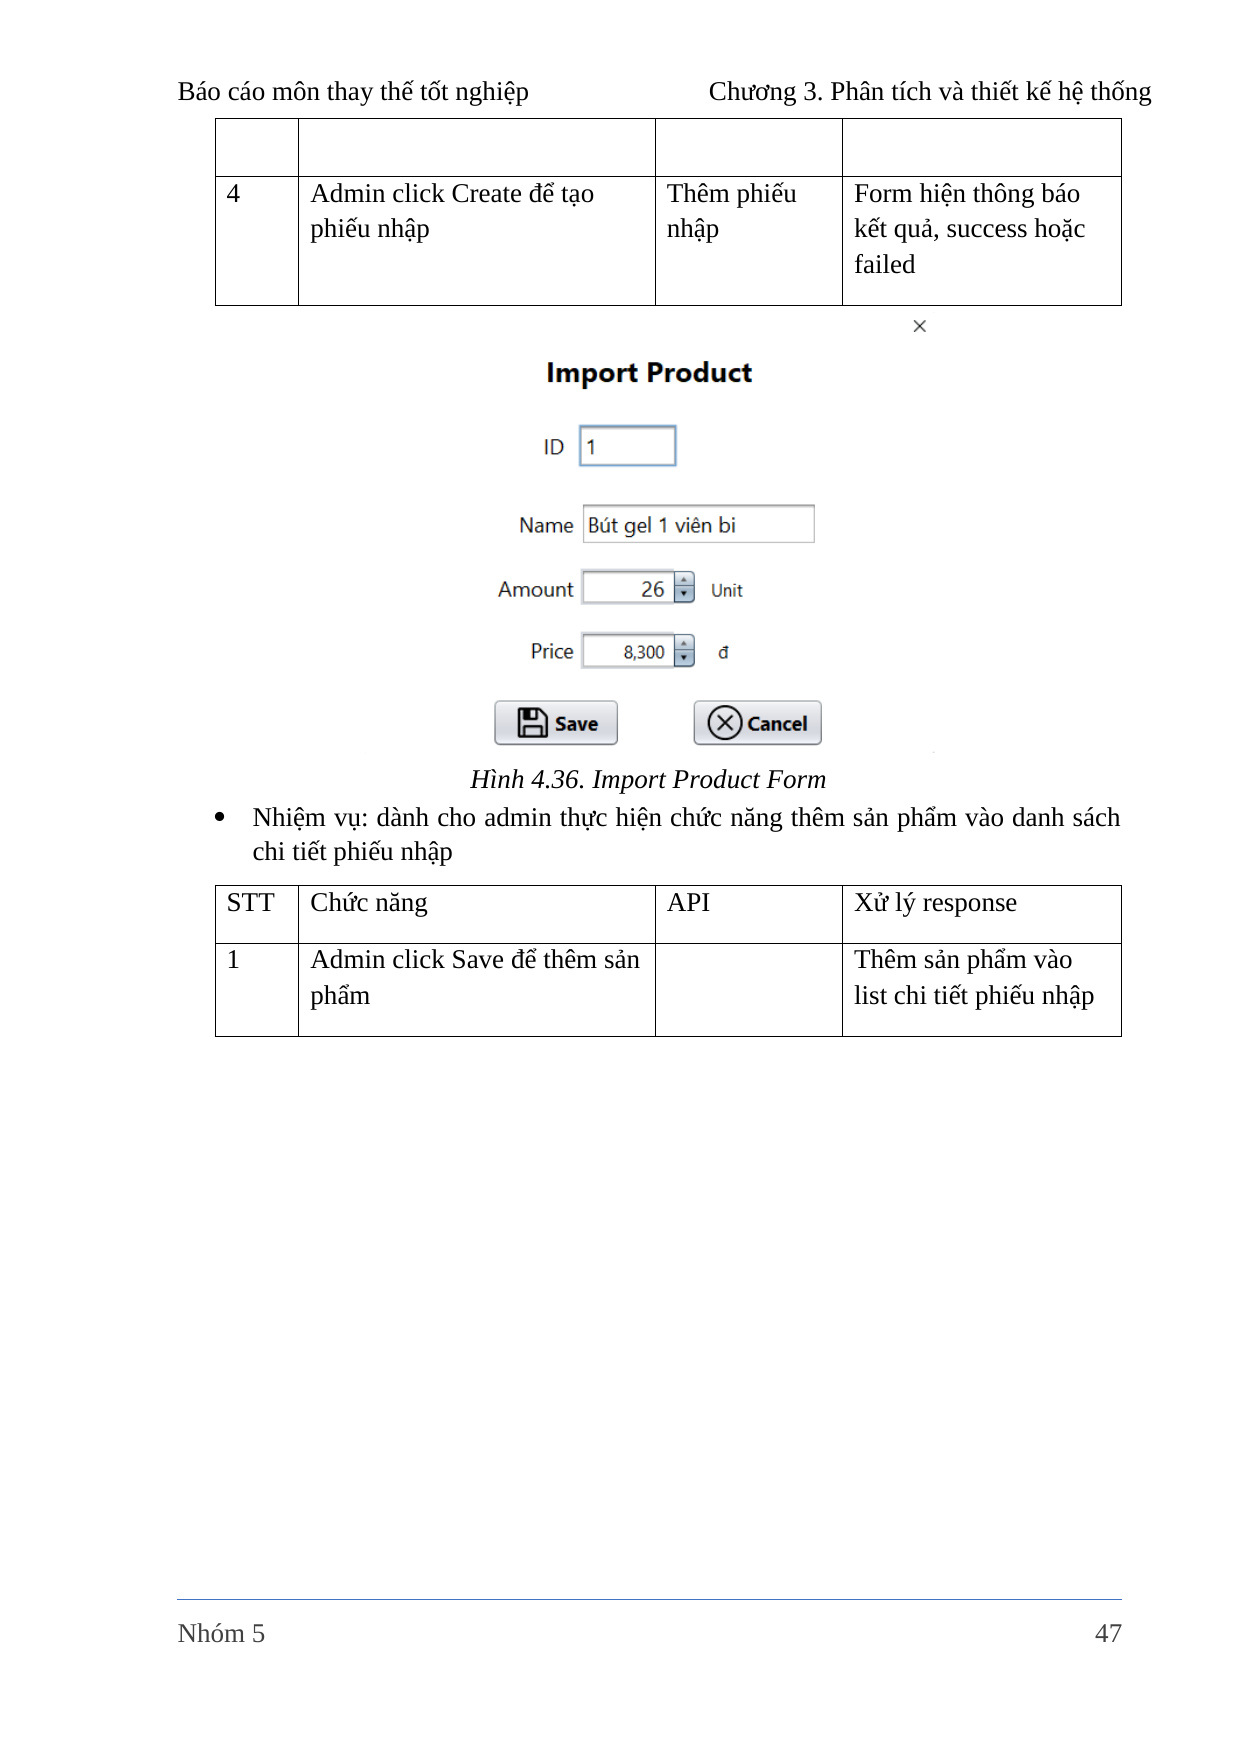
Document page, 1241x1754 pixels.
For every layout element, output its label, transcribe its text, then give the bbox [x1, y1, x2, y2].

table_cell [299, 119, 655, 176]
table_cell Admin click Create để tạo phiếu nhập [299, 177, 655, 305]
table_cell [656, 119, 842, 176]
table_header STT [216, 886, 298, 942]
table_cell [656, 944, 842, 1036]
table_cell Form hiện thông báo kết quả, success hoặc failed [843, 177, 1121, 305]
table_cell 3 [216, 119, 298, 176]
table_cell Thêm sản phẩm vào list chi tiết phiếu nhập [843, 944, 1121, 1036]
table_cell Thêm phiếu nhập [656, 177, 842, 305]
table_header API [656, 886, 842, 942]
picture [364, 312, 935, 753]
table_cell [843, 119, 1121, 176]
table_cell 1 [216, 944, 298, 1036]
text Hình 4.11. Import Product Form [177, 763, 1122, 795]
table_header Chức năng [299, 886, 655, 942]
table_cell Admin click Save để thêm sản phẩm [299, 944, 655, 1036]
list Nhiệm vụ: dành cho admin thực hiện chức năng thêm sản phẩm vào danh sách chi tiết phiếu nhập [215, 801, 1122, 866]
table_cell 4 [216, 177, 298, 305]
table_header Xử lý response [843, 886, 1121, 942]
